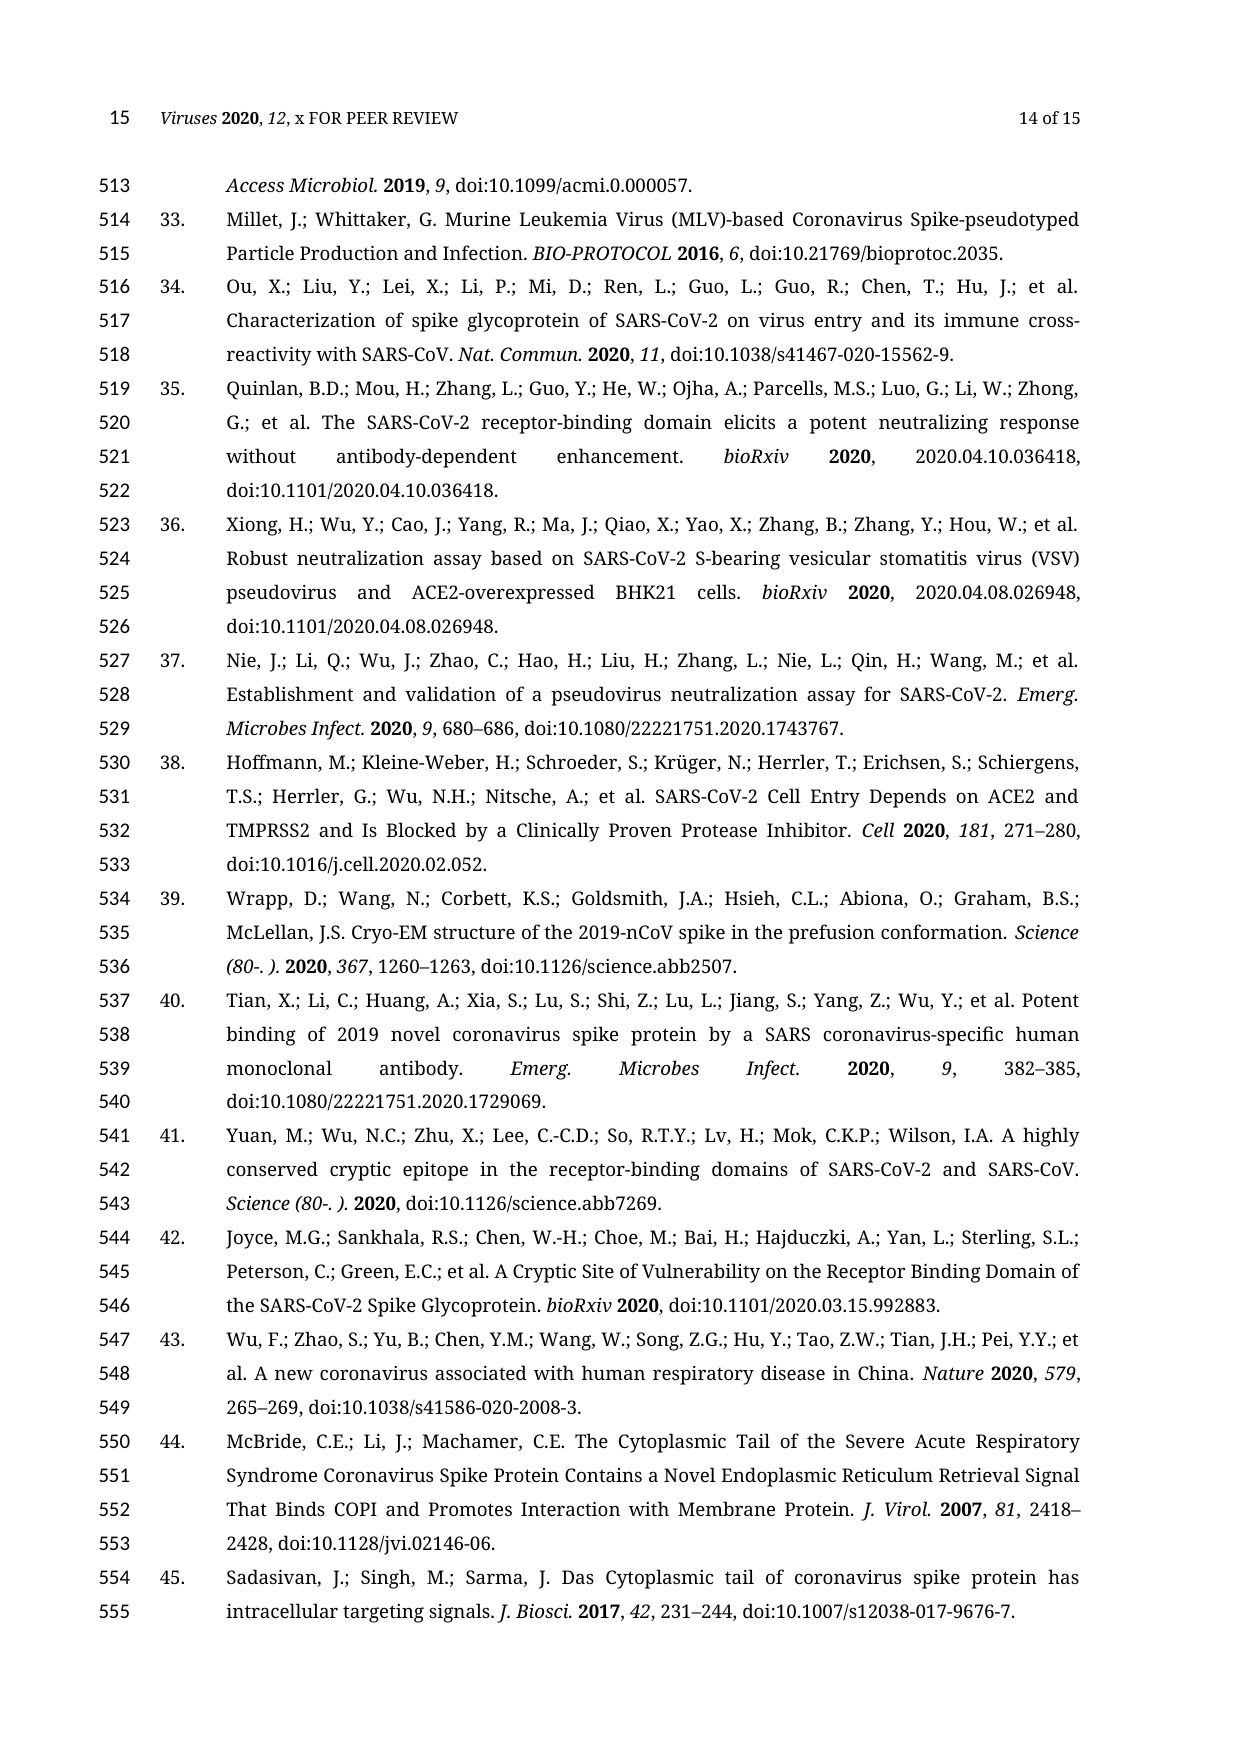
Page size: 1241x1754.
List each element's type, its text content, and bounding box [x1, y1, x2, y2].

text 38. Hoffmann, M.; Kleine-Weber, H.; Schroeder, S.; Krüger, N.; Herrler, T.; Erichsen, S.; Schiergens, T.S.; Herrler, G.; Wu, N.H.; Nitsche, A.; et al. SARS-CoV-2 Cell Entry Depends on ACE2 and TMPRSS2 and Is Blocked by a Clinically Proven Protease Inhibitor. Cell 2020, 181, 271–280, doi:10.1016/j.cell.2020.02.052. [159, 745, 1081, 881]
text 42. Joyce, M.G.; Sankhala, R.S.; Chen, W.-H.; Choe, M.; Bai, H.; Hajduczki, A.; Yan, L.; Sterling, S.L.; Peterson, C.; Green, E.C.; et al. A Cryptic Site of Vulnerability on the Receptor Binding Domain of the SARS-CoV-2 Spike Glycoprotein. bioRxiv 2020, doi:10.1101/2020.03.15.992883. [159, 1220, 1081, 1322]
text 36. Xiong, H.; Wu, Y.; Cao, J.; Yang, R.; Ma, J.; Qiao, X.; Yao, X.; Zhang, B.; Zhang, Y.; Hou, W.; et al. Robust neutralization assay based on SARS-CoV-2 S-bearing vesicular stomatitis virus (VSV) pseudovirus and ACE2-overexpressed BHK21 cells. bioRxiv 2020, 2020.04.08.026948, doi:10.1101/2020.04.08.026948. [159, 507, 1081, 643]
text 44. McBride, C.E.; Li, J.; Machamer, C.E. The Cytoplasmic Tail of the Severe Acute Respiratory Syndrome Coronavirus Spike Protein Contains a Novel Endoplasmic Reticulum Retrieval Signal That Binds COPI and Promotes Interaction with Membrane Protein. J. Virol. 2007, 81, 2418–2428, doi:10.1128/jvi.02146-06. [159, 1424, 1081, 1560]
text 43. Wu, F.; Zhao, S.; Yu, B.; Chen, Y.M.; Wang, W.; Song, Z.G.; Hu, Y.; Tao, Z.W.; Tian, J.H.; Pei, Y.Y.; et al. A new coronavirus associated with human respiratory disease in China. Nature 2020, 579, 265–269, doi:10.1038/s41586-020-2008-3. [159, 1322, 1081, 1424]
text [159, 168, 1081, 202]
text 41. Yuan, M.; Wu, N.C.; Zhu, X.; Lee, C.-C.D.; So, R.T.Y.; Lv, H.; Mok, C.K.P.; Wilson, I.A. A highly conserved cryptic epitope in the receptor-binding domains of SARS-CoV-2 and SARS-CoV. Science (80-. ). 2020, doi:10.1126/science.abb7269. [159, 1118, 1081, 1220]
text 39. Wrapp, D.; Wang, N.; Corbett, K.S.; Goldsmith, J.A.; Hsieh, C.L.; Abiona, O.; Graham, B.S.; McLellan, J.S. Cryo-EM structure of the 2019-nCoV spike in the prefusion conformation. Science (80-. ). 2020, 367, 1260–1263, doi:10.1126/science.abb2507. [159, 881, 1081, 983]
text 40. Tian, X.; Li, C.; Huang, A.; Xia, S.; Lu, S.; Shi, Z.; Lu, L.; Jiang, S.; Yang, Z.; Wu, Y.; et al. Potent binding of 2019 novel coronavirus spike protein by a SARS coronavirus-specific human monoclonal antibody. Emerg. Microbes Infect. 2020, 9, 382–385, doi:10.1080/22221751.2020.1729069. [159, 983, 1081, 1118]
text 33. Millet, J.; Whittaker, G. Murine Leukemia Virus (MLV)-based Coronavirus Spike-pseudotyped Particle Production and Infection. BIO-PROTOCOL 2016, 6, doi:10.21769/bioprotoc.2035. [159, 202, 1081, 269]
text 34. Ou, X.; Liu, Y.; Lei, X.; Li, P.; Mi, D.; Ren, L.; Guo, L.; Guo, R.; Chen, T.; Hu, J.; et al. Characterization of spike glycoprotein of SARS-CoV-2 on virus entry and its immune cross-reactivity with SARS-CoV. Nat. Commun. 2020, 11, doi:10.1038/s41467-020-15562-9. [159, 269, 1081, 371]
text 37. Nie, J.; Li, Q.; Wu, J.; Zhao, C.; Hao, H.; Liu, H.; Zhang, L.; Nie, L.; Qin, H.; Wang, M.; et al. Establishment and validation of a pseudovirus neutralization assay for SARS-CoV-2. Emerg. Microbes Infect. 2020, 9, 680–686, doi:10.1080/22221751.2020.1743767. [159, 643, 1081, 745]
text 35. Quinlan, B.D.; Mou, H.; Zhang, L.; Guo, Y.; He, W.; Ojha, A.; Parcells, M.S.; Luo, G.; Li, W.; Zhong, G.; et al. The SARS-CoV-2 receptor-binding domain elicits a potent neutralizing response without antibody-dependent enhancement. bioRxiv 2020, 2020.04.10.036418, doi:10.1101/2020.04.10.036418. [159, 371, 1081, 507]
text 45. Sadasivan, J.; Singh, M.; Sarma, J. Das Cytoplasmic tail of coronavirus spike protein has intracellular targeting signals. J. Biosci. 2017, 42, 231–244, doi:10.1007/s12038-017-9676-7. [159, 1560, 1081, 1628]
